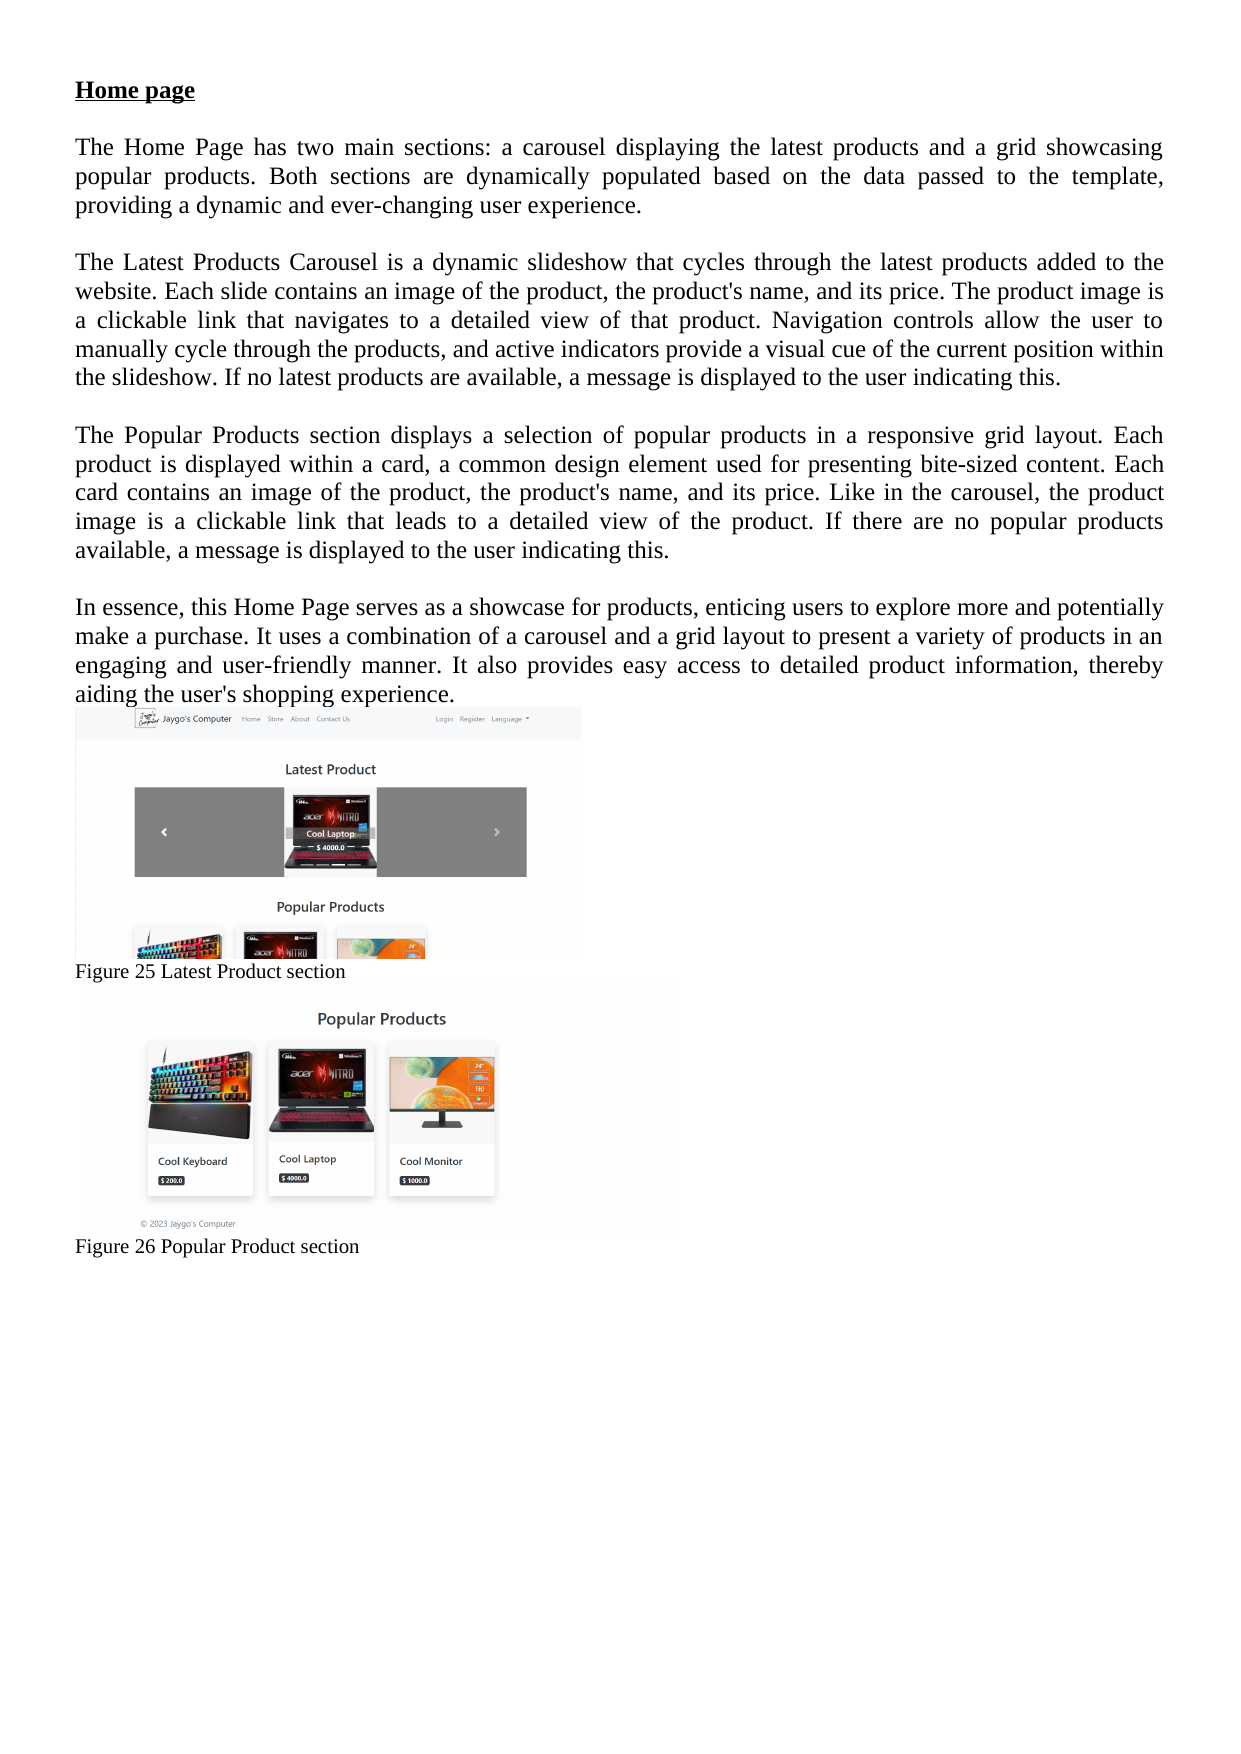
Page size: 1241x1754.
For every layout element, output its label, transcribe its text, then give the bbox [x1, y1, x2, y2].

text The Latest Products Carousel is a dynamic slideshow that cycles through the latest products added to the website. Each slide contains an image of the product, the product's name, and its price. The product image is a clickable link that navigates to a detailed view of that product. Navigation controls allow the user to manually cycle through the products, and active indicators provide a visual cue of the current position within the slideshow. If no latest products are available, a message is displayed to the user indicating this. [75, 247, 1165, 391]
text In essence, this Home Page serves as a showcase for products, enticing users to explore more and potentially make a purchase. It uses a combination of a carousel and a grid layout to present a variety of products in an engaging and user-friendly manner. It also provides easy access to detailed product information, thereby aiding the user's shopping experience. [75, 592, 1165, 707]
text The Popular Products section displays a selection of popular products in a responsive grid layout. Each product is displayed within a card, a common design element used for presenting bite-sized content. Each card contains an image of the product, the product's name, and its price. Like in the carousel, the product image is a clickable link that leads to a detailed view of the product. If there are no popular products available, a message is displayed to the user indicating this. [75, 420, 1165, 564]
picture [75, 707, 582, 959]
text Figure 26 Popular Product section [75, 1234, 1165, 1258]
text Figure 25 Latest Product section [75, 959, 1165, 983]
text The Home Page has two main sections: a carousel displaying the latest products and a grid showcasing popular products. Both sections are dynamically populated based on the data passed to the template, providing a dynamic and ever-changing user experience. [75, 132, 1165, 219]
text Home page [75, 75, 1165, 104]
picture [81, 983, 675, 1234]
